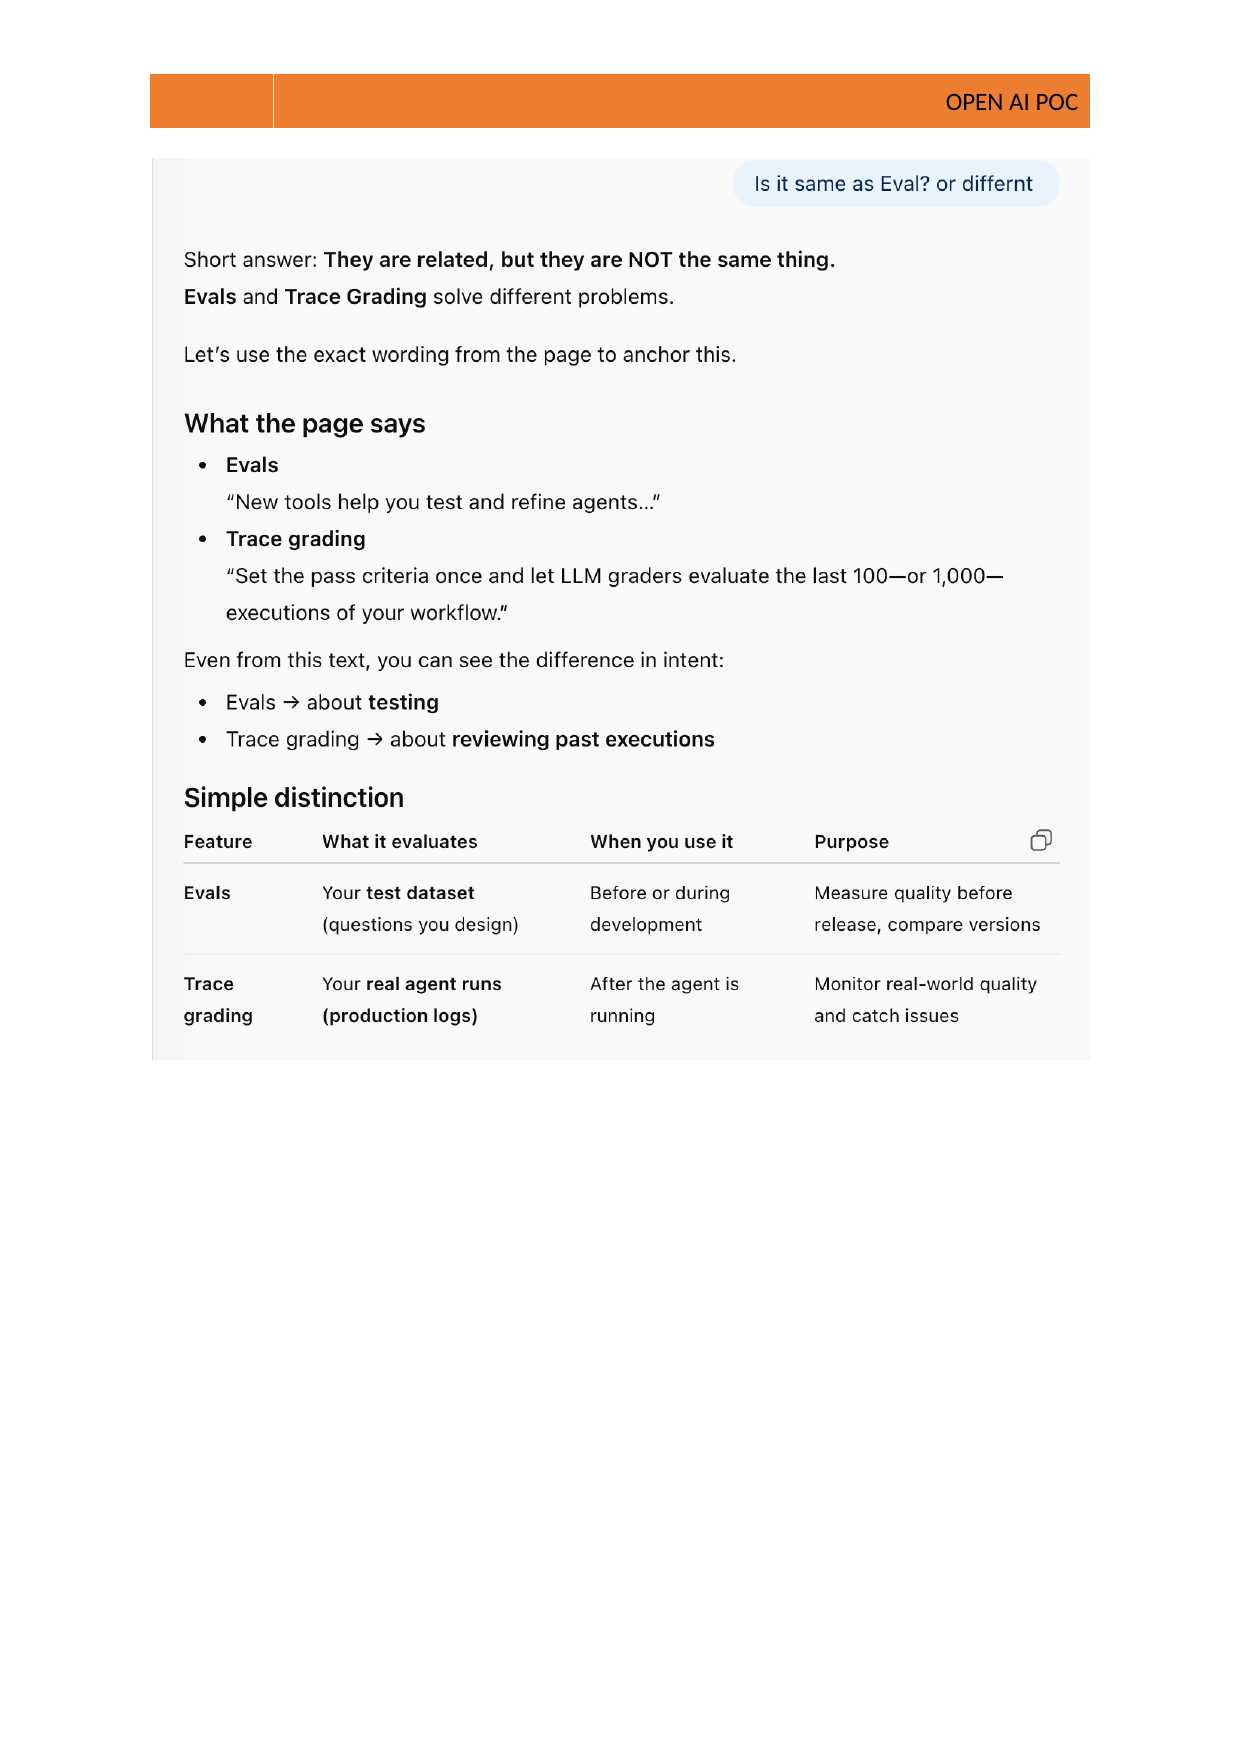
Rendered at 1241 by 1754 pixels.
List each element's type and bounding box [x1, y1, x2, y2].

picture [150, 158, 1091, 1060]
